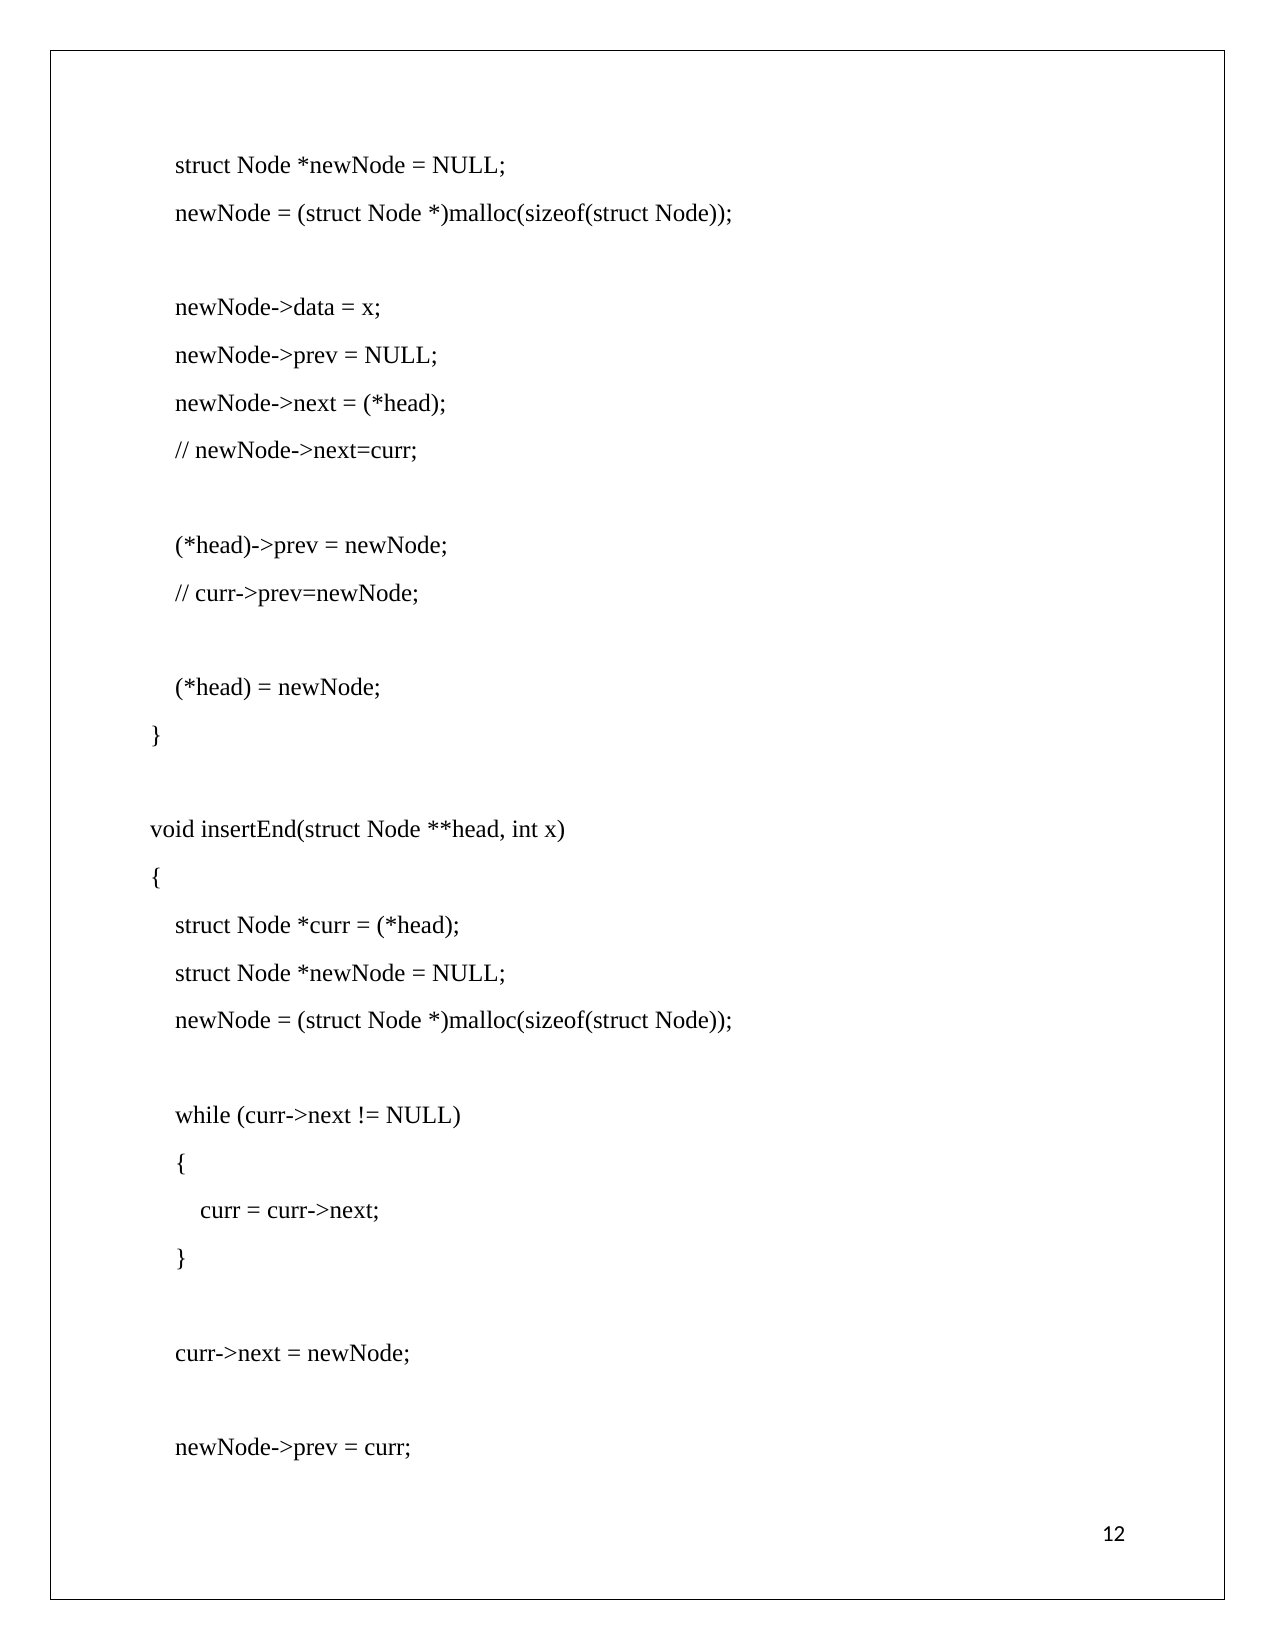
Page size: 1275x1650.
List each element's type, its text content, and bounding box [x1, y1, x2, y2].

text curr->next = newNode; [150, 1338, 1125, 1366]
text void insertEnd(struct Node **head, int x) [150, 814, 1125, 843]
text newNode->prev = curr; [150, 1432, 1125, 1461]
text newNode = (struct Node *)malloc(sizeof(struct Node)); [150, 1005, 1125, 1034]
text newNode->prev = NULL; [150, 340, 1125, 369]
text struct Node *newNode = NULL; [150, 150, 1125, 179]
text struct Node *curr = (*head); [150, 910, 1125, 939]
text while (curr->next != NULL) [150, 1100, 1125, 1129]
text curr = curr->next; [150, 1195, 1125, 1224]
text struct Node *newNode = NULL; [150, 958, 1125, 986]
text // curr->prev=newNode; [150, 578, 1125, 606]
text } [150, 720, 1125, 749]
text (*head)->prev = newNode; [150, 530, 1125, 559]
text // newNode->next=curr; [150, 435, 1125, 464]
text newNode = (struct Node *)malloc(sizeof(struct Node)); [150, 198, 1125, 226]
text { [150, 862, 1125, 891]
text } [150, 1243, 1125, 1272]
text (*head) = newNode; [150, 672, 1125, 701]
text newNode->next = (*head); [150, 388, 1125, 416]
text newNode->data = x; [150, 292, 1125, 321]
text { [150, 1148, 1125, 1176]
